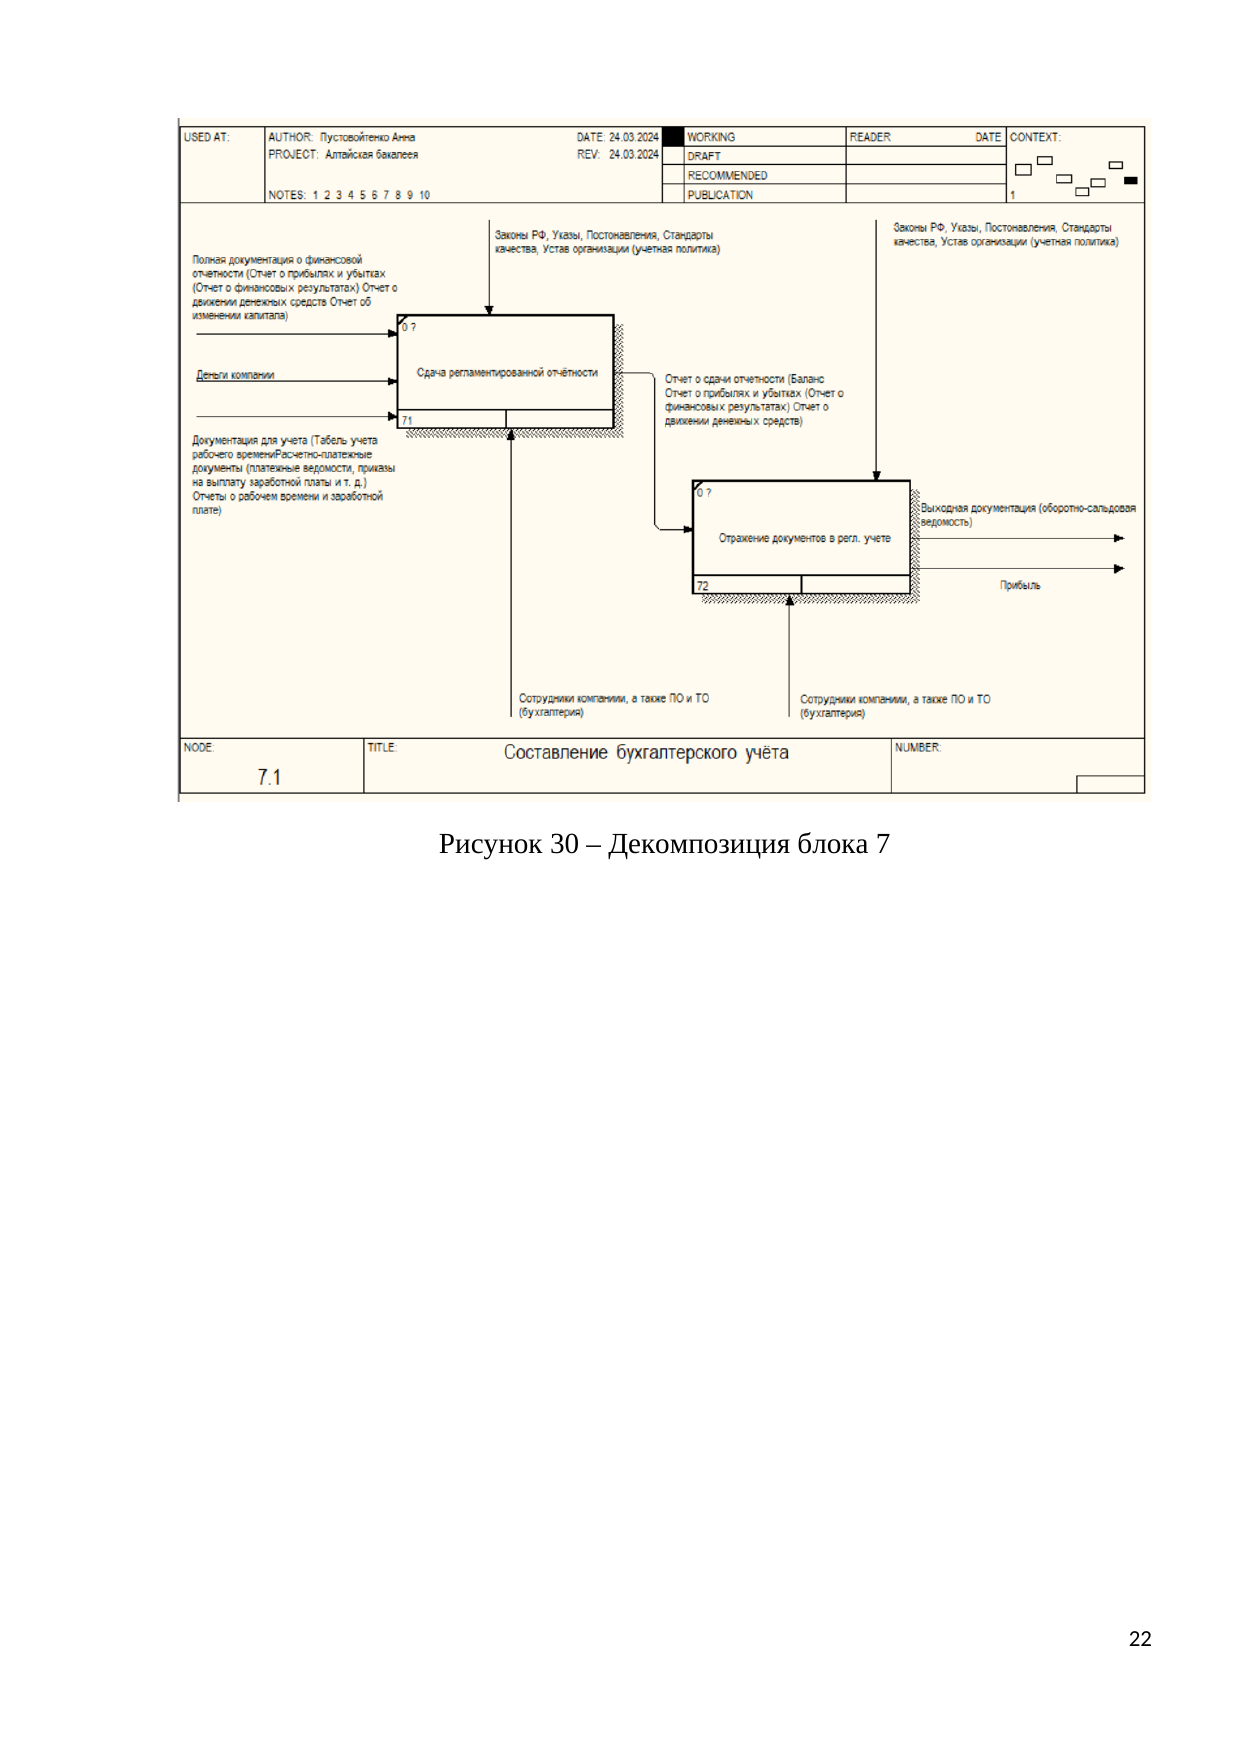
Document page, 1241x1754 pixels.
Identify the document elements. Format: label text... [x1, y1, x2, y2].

text Рисунок 30 – Декомпозиция блока 7 [177, 826, 1152, 859]
picture [177, 118, 1152, 802]
